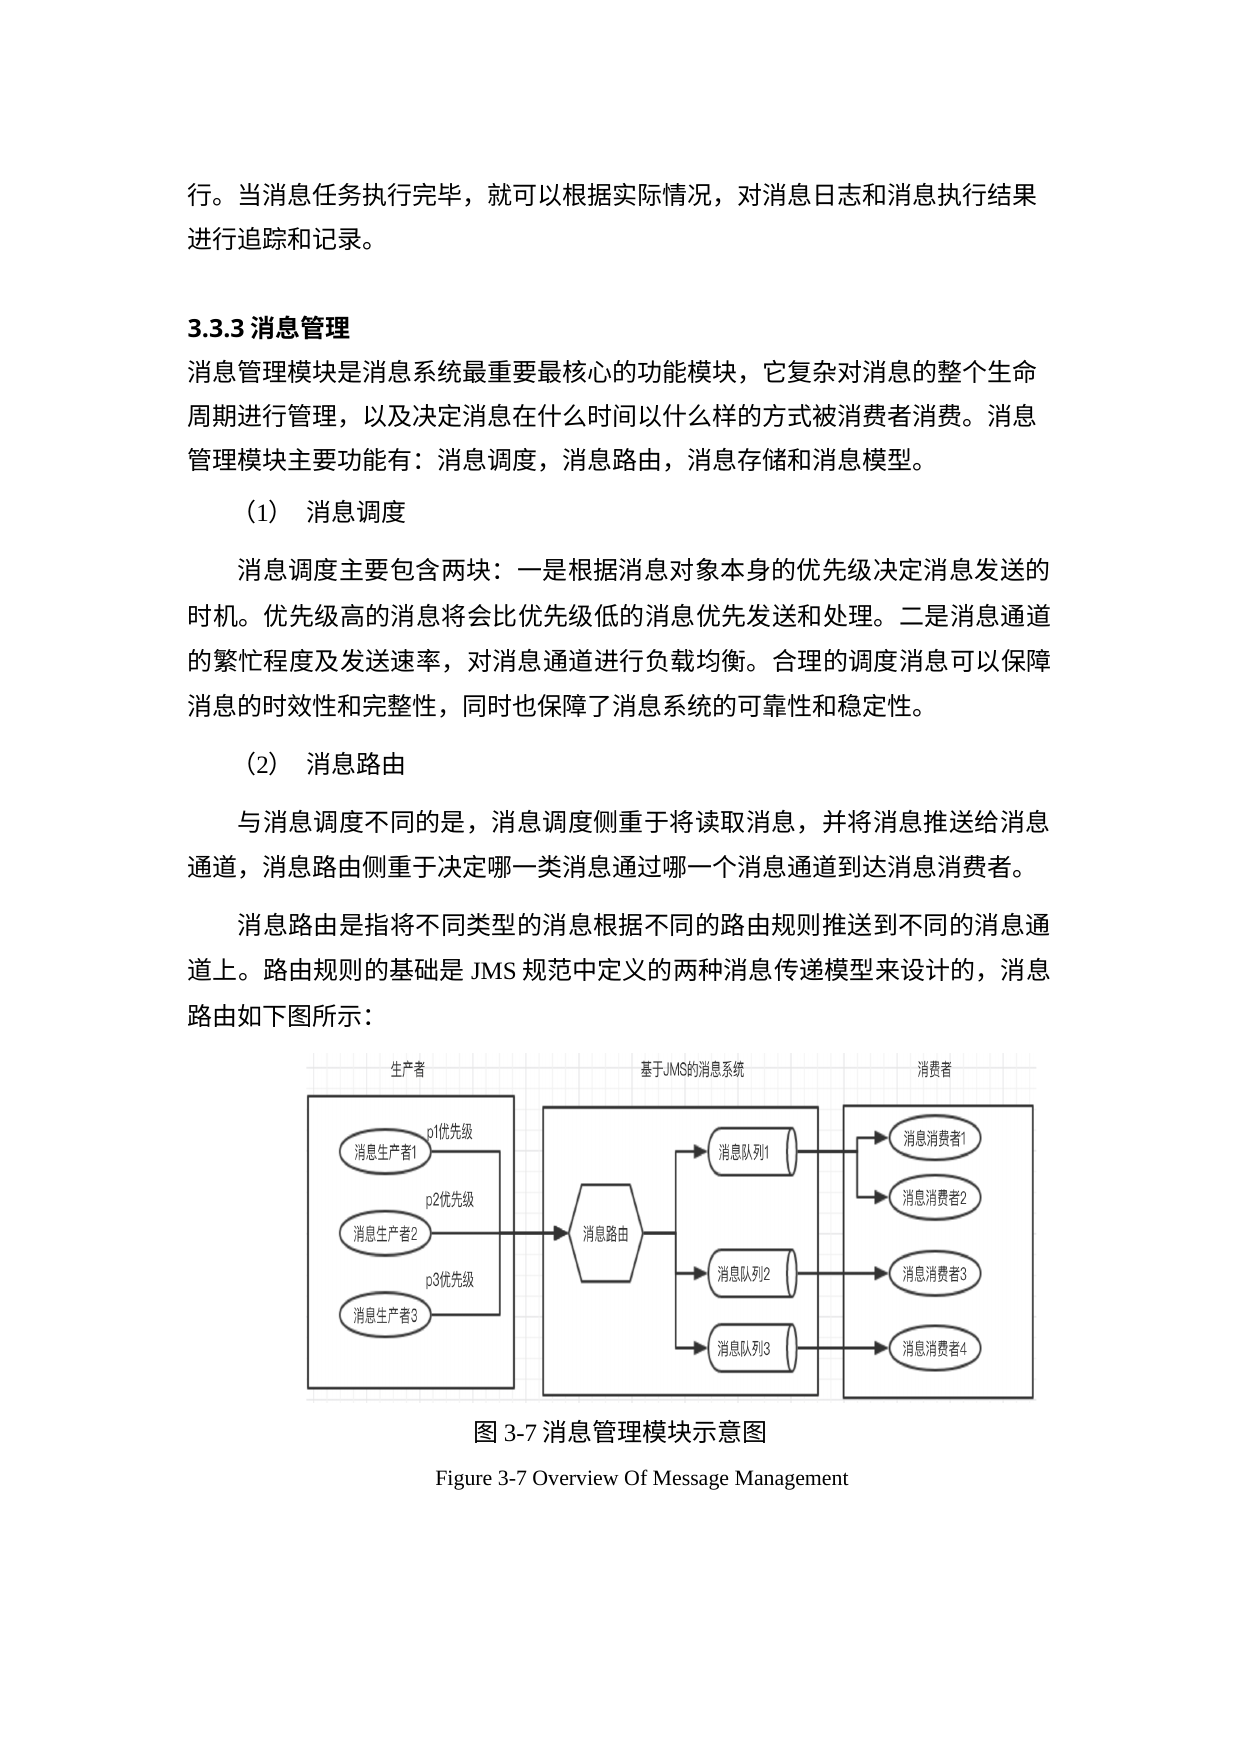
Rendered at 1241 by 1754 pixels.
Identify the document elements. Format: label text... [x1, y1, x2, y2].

list 消息路由 [231, 744, 1053, 781]
list 消息路由是指将不同类型的消息根据不同的路由规则推送到不同的消息通道上。路由规则的基础是JMS规范中定义的两种消息传递模型来设计的，消息路由如下图所示： [187, 905, 1053, 1032]
text 消息管理模块是消息系统最重要最核心的功能模块，它复杂对消息的整个生命周期进行管理，以及决定消息在什么时间以什么样的方式被消费者消费。消息管理模块主要功能有：消息调度，消息路由，消息存储和消息模型。 [187, 348, 1053, 480]
list 消息调度主要包含两块：一是根据消息对象本身的优先级决定消息发送的时机。优先级高的消息将会比优先级低的消息优先发送和处理。二是消息通道的繁忙程度及发送速率，对消息通道进行负载均衡。合理的调度消息可以保障消息的时效性和完整性，同时也保障了消息系统的可靠性和稳定性。 [187, 551, 1053, 723]
list 消息调度 [231, 493, 1053, 529]
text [187, 172, 1053, 260]
text 3.3.3消息管理 [187, 304, 1050, 348]
list 与消息调度不同的是，消息调度侧重于将读取消息，并将消息推送给消息通道，消息路由侧重于决定哪一类消息通过哪一个消息通道到达消息消费者。 [187, 802, 1053, 884]
list Figure 3-7 Overview Of Message Management [187, 1465, 1053, 1490]
picture [306, 1053, 1037, 1403]
text 图3-7消息管理模块示意图 [187, 1408, 1053, 1452]
